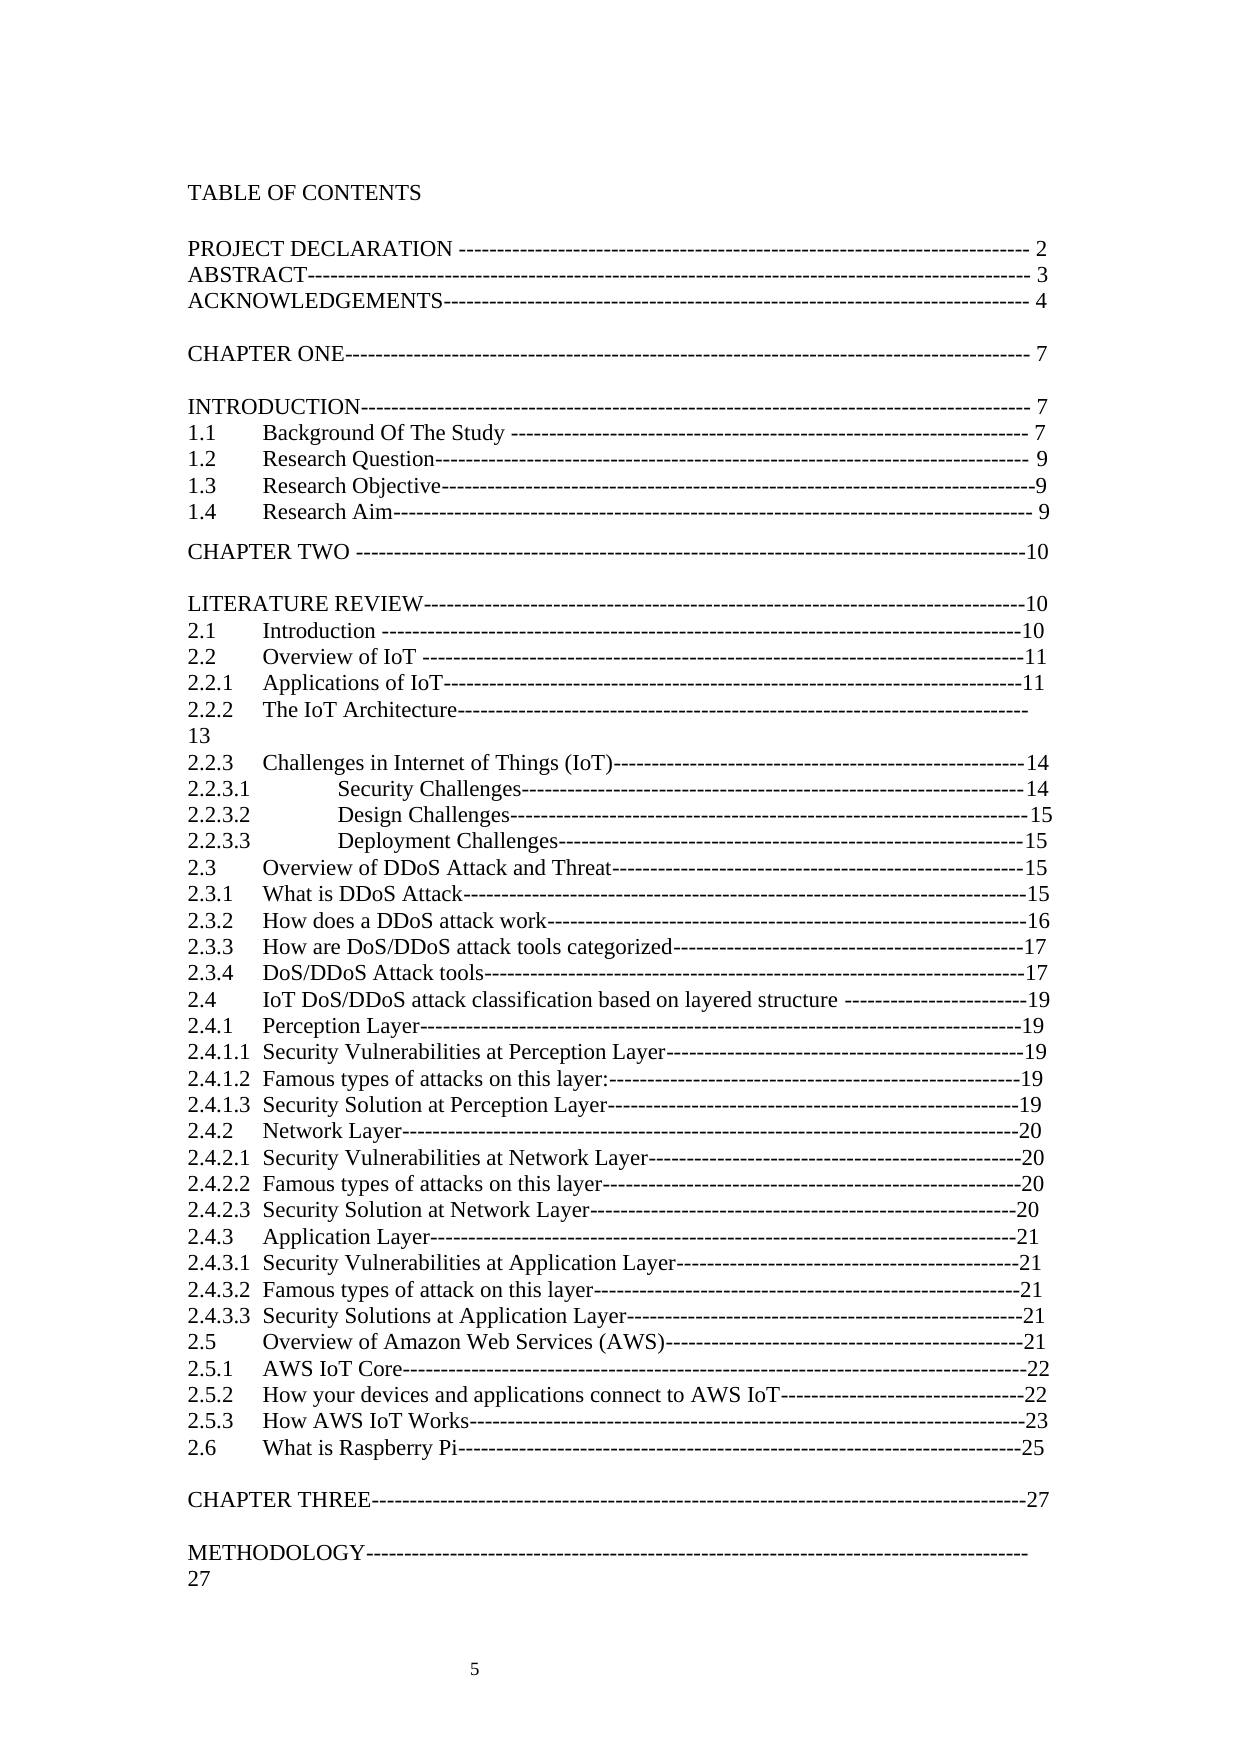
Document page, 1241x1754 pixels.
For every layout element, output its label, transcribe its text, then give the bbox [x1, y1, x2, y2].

list 2.5.3 How AWS IoT Works-------------------------------------------------------------------------23 [187, 1407, 1053, 1434]
list 2.4.1.2 Famous types of attacks on this layer:------------------------------------------------------19 [187, 1065, 1053, 1091]
text 1.3 Research Objective------------------------------------------------------------------------------9 [187, 472, 1053, 498]
text ABSTRACT----------------------------------------------------------------------------------------------- 3 [187, 261, 1053, 287]
list 2.4.3 Application Layer-----------------------------------------------------------------------------21 [187, 1223, 1053, 1249]
list 2.2.1 Applications of IoT----------------------------------------------------------------------------11 [187, 669, 1053, 696]
list 2.4 IoT DoS/DDoS attack classification based on layered structure ------------------------19 [187, 986, 1053, 1012]
list 2.5 Overview of Amazon Web Services (AWS)-----------------------------------------------21 [187, 1328, 1053, 1355]
list 2.4.2.1 Security Vulnerabilities at Network Layer-------------------------------------------------20 [187, 1144, 1053, 1170]
list 2.4.2 Network Layer---------------------------------------------------------------------------------20 [187, 1117, 1053, 1144]
list 2.4.3.1 Security Vulnerabilities at Application Layer---------------------------------------------21 [187, 1249, 1053, 1276]
list LITERATURE REVIEW-------------------------------------------------------------------------------10 [187, 590, 1053, 617]
text CHAPTER ONE------------------------------------------------------------------------------------------ 7 [187, 340, 1053, 366]
list 2.2.3.2 Design Challenges--------------------------------------------------------------------15 [187, 801, 1053, 828]
text 2.3.3 How are DoS/DDoS attack tools categorized----------------------------------------------17 [187, 933, 1053, 959]
list CHAPTER TWO ----------------------------------------------------------------------------------------10 [187, 538, 1053, 564]
list 2.4.1 Perception Layer-------------------------------------------------------------------------------19 [187, 1012, 1053, 1038]
list 2.3 Overview of DDoS Attack and Threat------------------------------------------------------15 [187, 854, 1053, 880]
list 2.4.1.3 Security Solution at Perception Layer------------------------------------------------------19 [187, 1091, 1053, 1117]
list 2.1 Introduction ------------------------------------------------------------------------------------10 [187, 617, 1053, 643]
text 1.2 Research Question------------------------------------------------------------------------------ 9 [187, 446, 1053, 472]
list 2.2.3.1 Security Challenges------------------------------------------------------------------14 [187, 775, 1053, 801]
list 2.4.2.2 Famous types of attacks on this layer-------------------------------------------------------20 [187, 1170, 1053, 1197]
text 2.3.4 DoS/DDoS Attack tools-----------------------------------------------------------------------17 [187, 959, 1053, 986]
list 1.1 Background Of The Study -------------------------------------------------------------------- 7 [187, 419, 1053, 446]
text 1.4 Research Aim------------------------------------------------------------------------------------ 9 [187, 498, 1053, 524]
list METHODOLOGY---------------------------------------------------------------------------------------27 [187, 1539, 1053, 1592]
text 2.6 What is Raspberry Pi--------------------------------------------------------------------------25 [187, 1434, 1053, 1460]
list 2.2.2 The IoT Architecture---------------------------------------------------------------------------13 [187, 696, 1053, 748]
list 2.2 Overview of IoT -------------------------------------------------------------------------------11 [187, 643, 1053, 669]
list 2.4.3.3 Security Solutions at Application Layer----------------------------------------------------21 [187, 1302, 1053, 1328]
list 2.4.3.2 Famous types of attack on this layer--------------------------------------------------------21 [187, 1276, 1053, 1302]
list 2.5.1 AWS IoT Core----------------------------------------------------------------------------------22 [187, 1355, 1053, 1381]
list 2.2.3 Challenges in Internet of Things (IoT)------------------------------------------------------14 [187, 748, 1053, 775]
list 2.3.2 How does a DDoS attack work---------------------------------------------------------------16 [187, 907, 1053, 933]
text INTRODUCTION---------------------------------------------------------------------------------------- 7 [187, 393, 1053, 419]
list 2.2.3.3 Deployment Challenges-------------------------------------------------------------15 [187, 828, 1053, 854]
list 2.3.1 What is DDoS Attack--------------------------------------------------------------------------15 [187, 880, 1053, 907]
list 2.4.2.3 Security Solution at Network Layer--------------------------------------------------------20 [187, 1197, 1053, 1223]
list 2.5.2 How your devices and applications connect to AWS IoT--------------------------------22 [187, 1381, 1053, 1407]
subtitle PROJECT DECLARATION --------------------------------------------------------------------------- 2 [187, 235, 1053, 261]
text TABLE OF CONTENTS [187, 179, 1053, 206]
text ACKNOWLEDGEMENTS----------------------------------------------------------------------------- 4 [187, 287, 1053, 314]
list 2.4.1.1 Security Vulnerabilities at Perception Layer-----------------------------------------------19 [187, 1038, 1053, 1065]
list CHAPTER THREE--------------------------------------------------------------------------------------27 [187, 1486, 1053, 1513]
